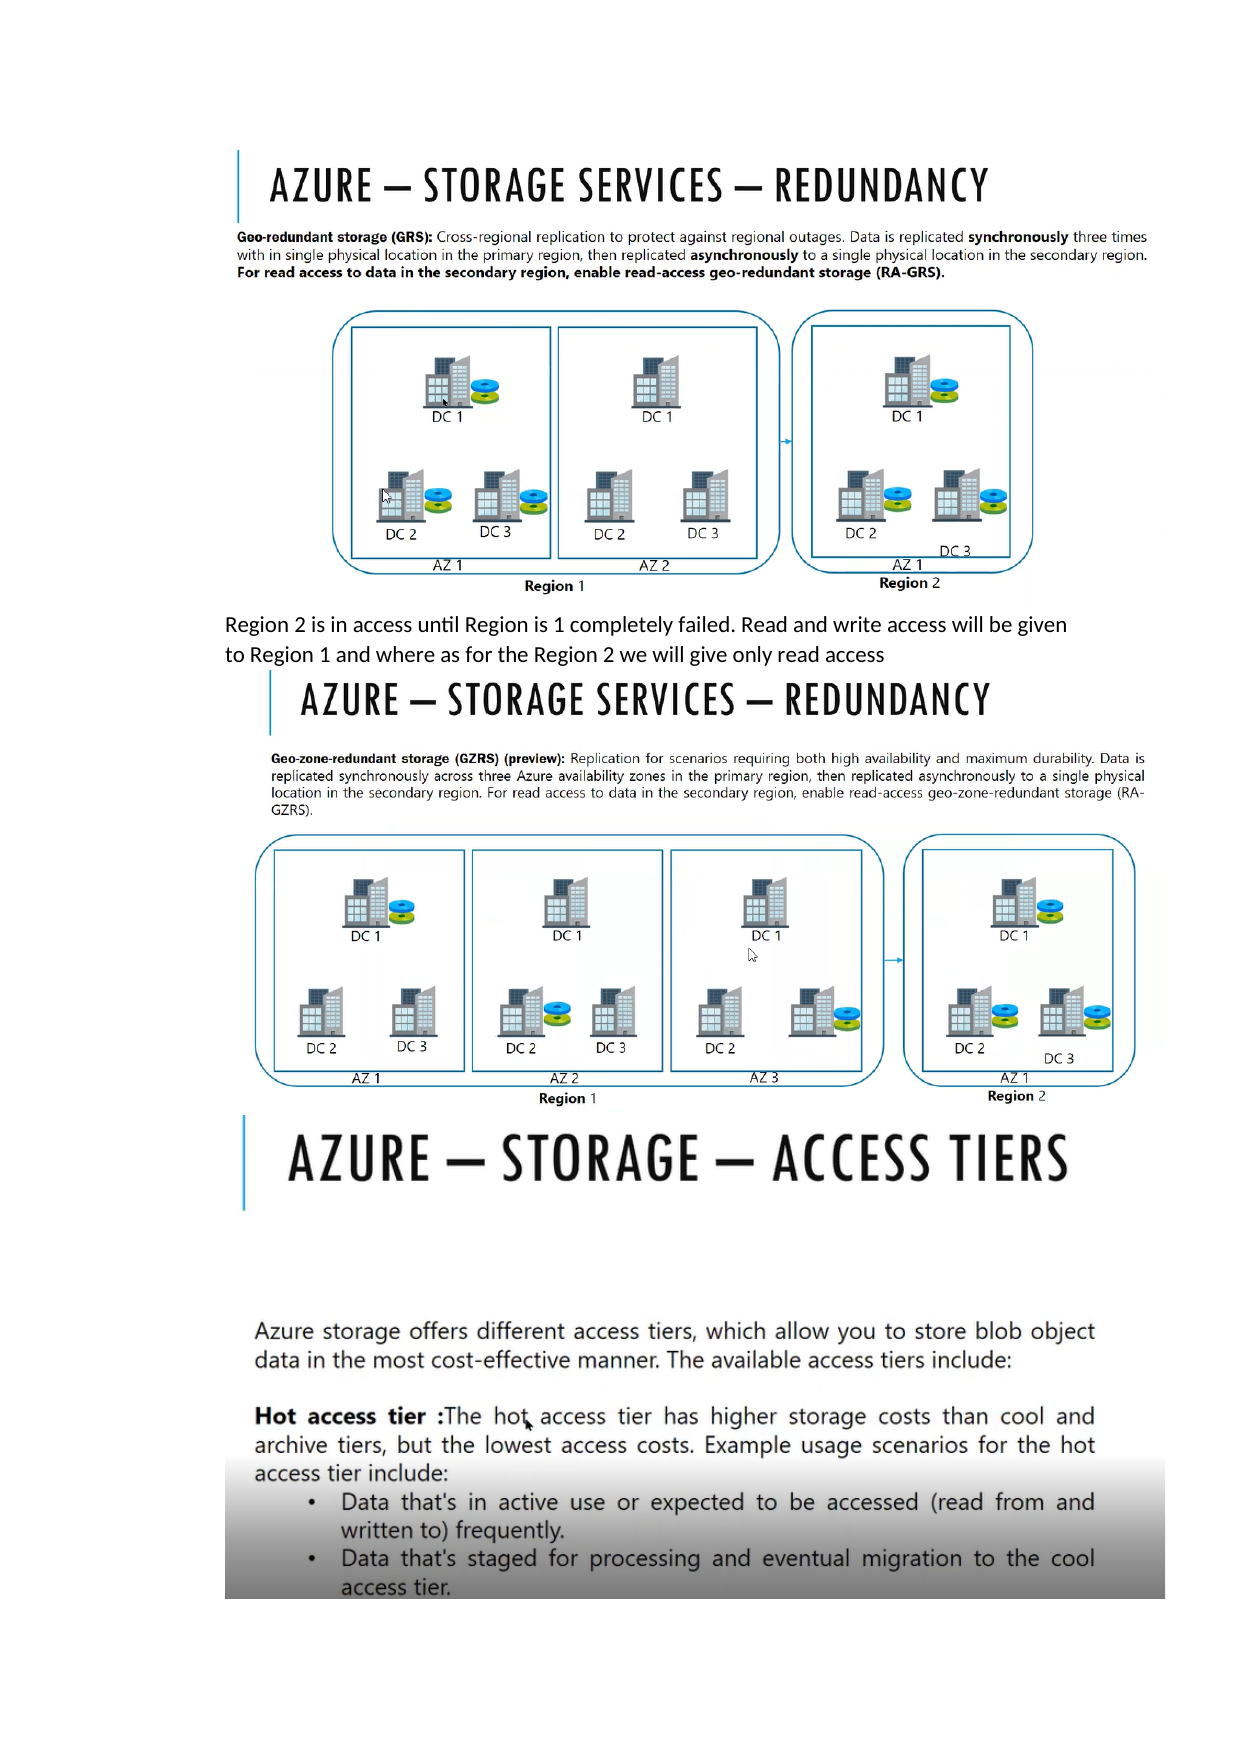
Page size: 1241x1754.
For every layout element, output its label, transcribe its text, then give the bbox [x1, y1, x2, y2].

picture [225, 670, 1166, 1113]
list Region 2 is in access until Region is 1 completely failed. Read and write access will be given to Region 1 and where as for the Region 2 we will give only read access [225, 610, 1090, 668]
picture [225, 1115, 1166, 1599]
picture [225, 150, 1166, 608]
